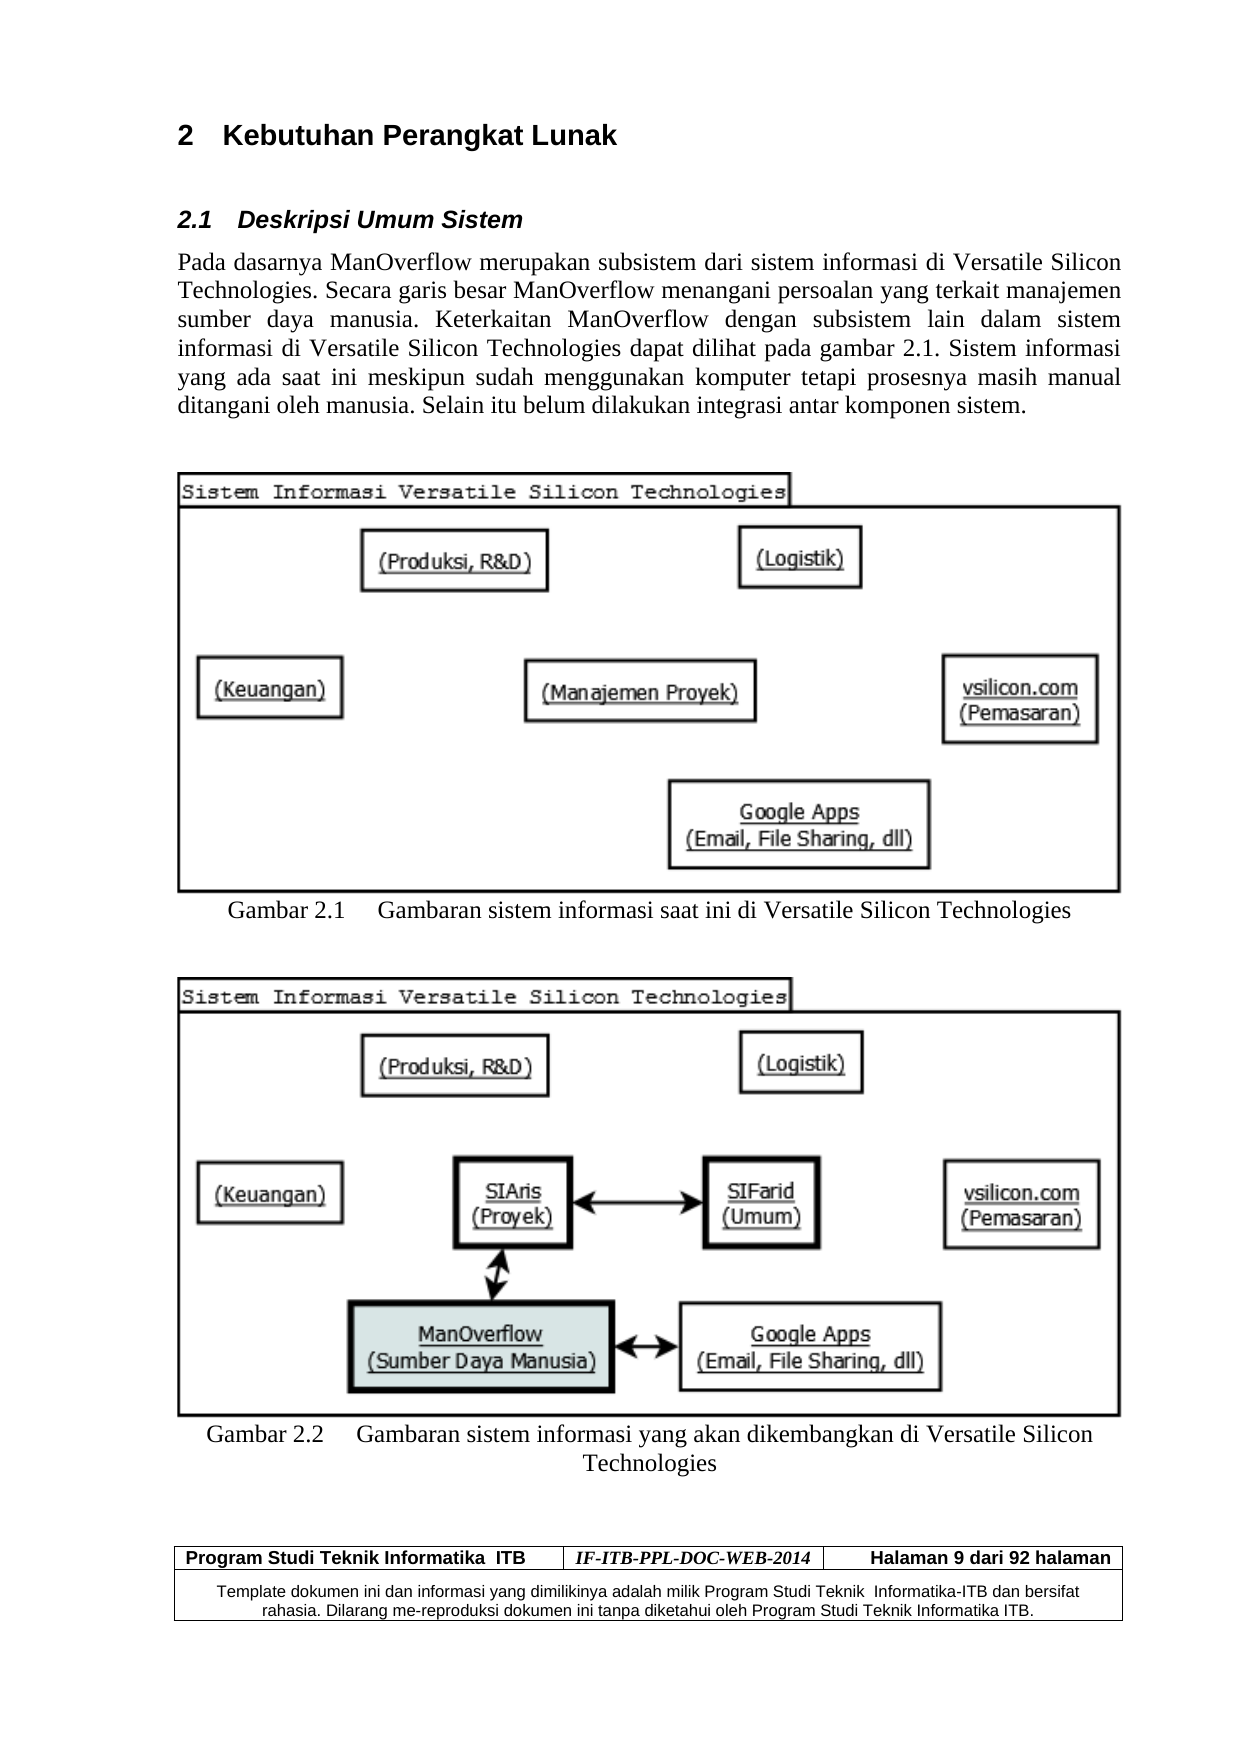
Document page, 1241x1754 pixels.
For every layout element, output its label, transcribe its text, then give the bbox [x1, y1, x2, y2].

text Pada dasarnya ManOverflow merupakan subsistem dari sistem informasi di Versatile Silicon Technologies. Secara garis besar ManOverflow menangani persoalan yang terkait manajemen sumber daya manusia. Keterkaitan ManOverflow dengan subsistem lain dalam sistem informasi di Versatile Silicon Technologies dapat dilihat pada gambar 2.1. Sistem informasi yang ada saat ini meskipun sudah menggunakan komputer tetapi prosesnya masih manual ditangani oleh manusia. Selain itu belum dilakukan integrasi antar komponen sistem. [177, 247, 1122, 419]
subtitle Deskripsi Umum Sistem [177, 205, 1122, 234]
text Gambar 2.2 Gambaran sistem informasi yang akan dikembangkan di Versatile Silicon Technologies [177, 1419, 1122, 1476]
subtitle Kebutuhan Perangkat Lunak [177, 118, 1122, 152]
picture [177, 472, 1123, 895]
picture [177, 977, 1123, 1419]
text Gambar 2.1 Gambaran sistem informasi saat ini di Versatile Silicon Technologies [177, 895, 1122, 924]
